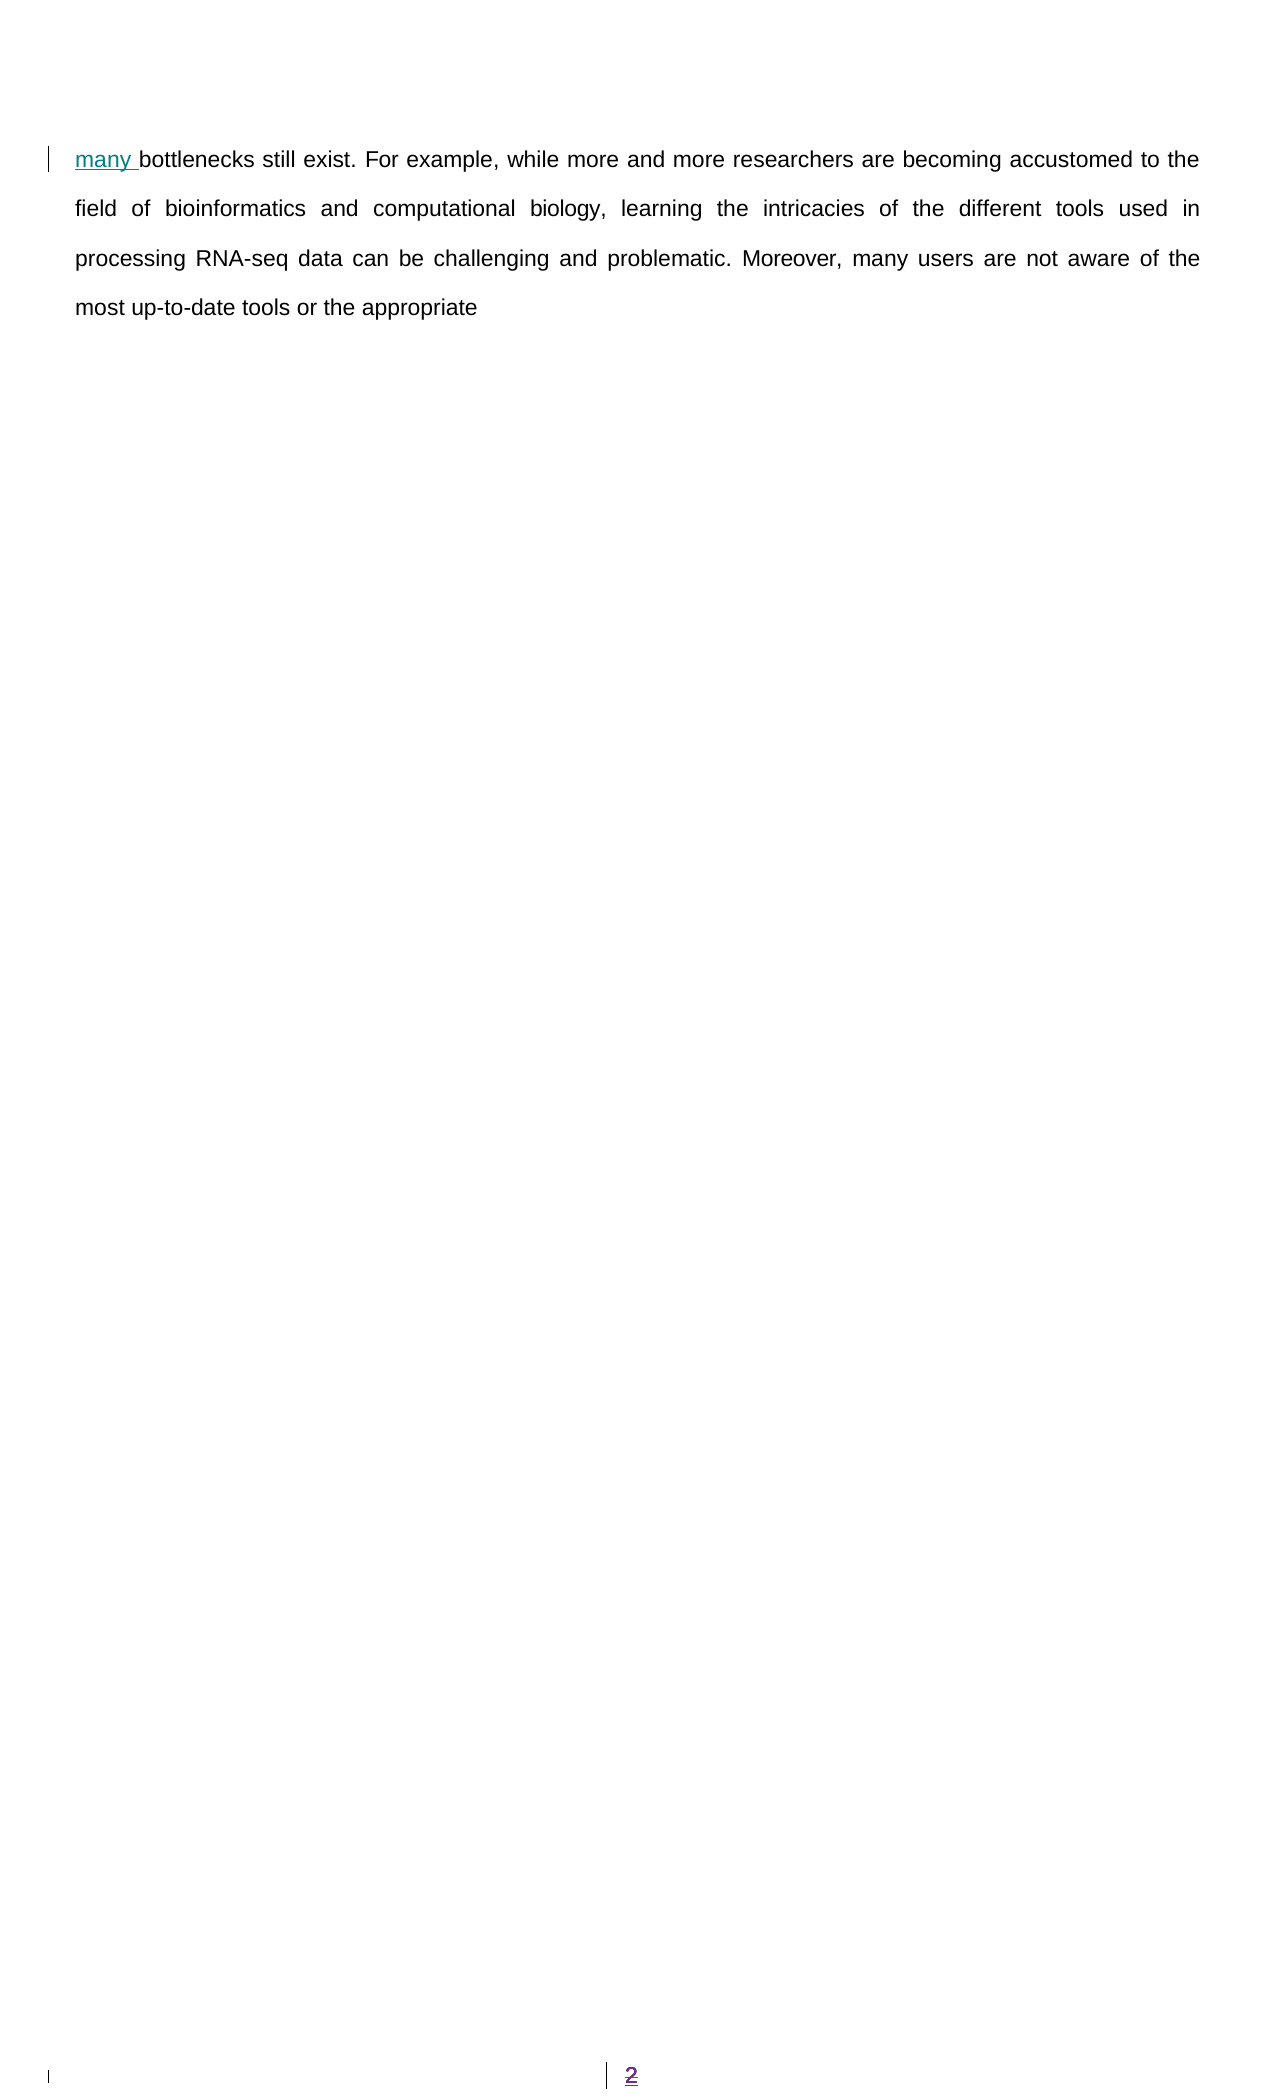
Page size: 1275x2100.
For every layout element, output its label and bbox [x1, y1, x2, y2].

text [75, 146, 1200, 321]
